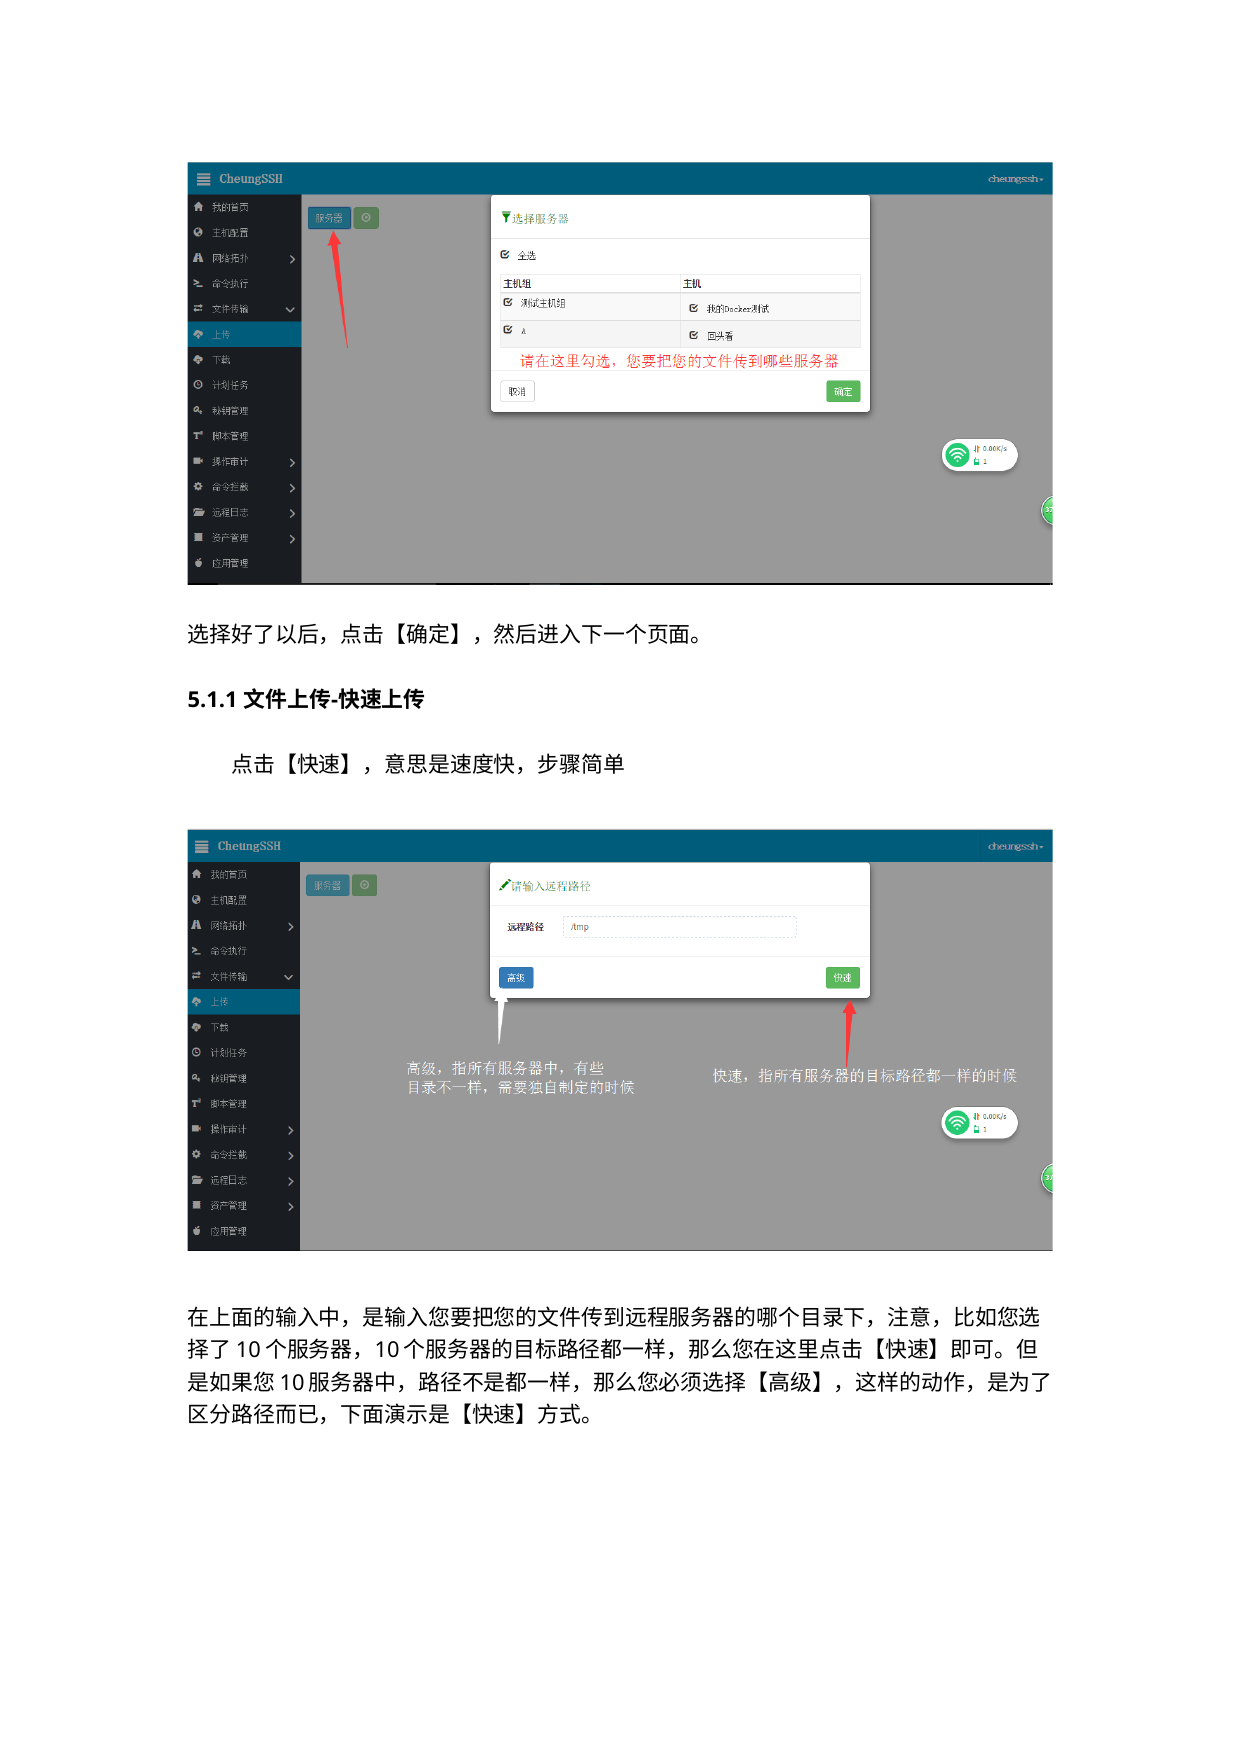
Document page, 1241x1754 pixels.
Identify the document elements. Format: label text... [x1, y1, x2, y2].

text 5.1.1 文件上传-快速上传 [187, 682, 1053, 714]
picture [196, 845, 208, 852]
picture [194, 331, 202, 338]
text 在上面的输入中，是输入您要把您的文件传到远程服务器的哪个目录下，注意，比如您选择了10个服务器，10个服务器的目标路径都一样，那么您在这里点击【快速】即可。但是如果您10服务器中，路径不是都一样，那么您必须选择【高级】，这样的动作，是为了区分路径而已，下面演示是【快速】方式。 [187, 1299, 1053, 1429]
picture [187, 195, 1053, 585]
picture [187, 863, 1053, 1251]
text 点击【快速】，意思是速度快，步骤简单 [187, 747, 1053, 779]
picture [198, 174, 210, 178]
text 选择好了以后，点击【确定】，然后进入下一个页面。 [187, 617, 1053, 649]
